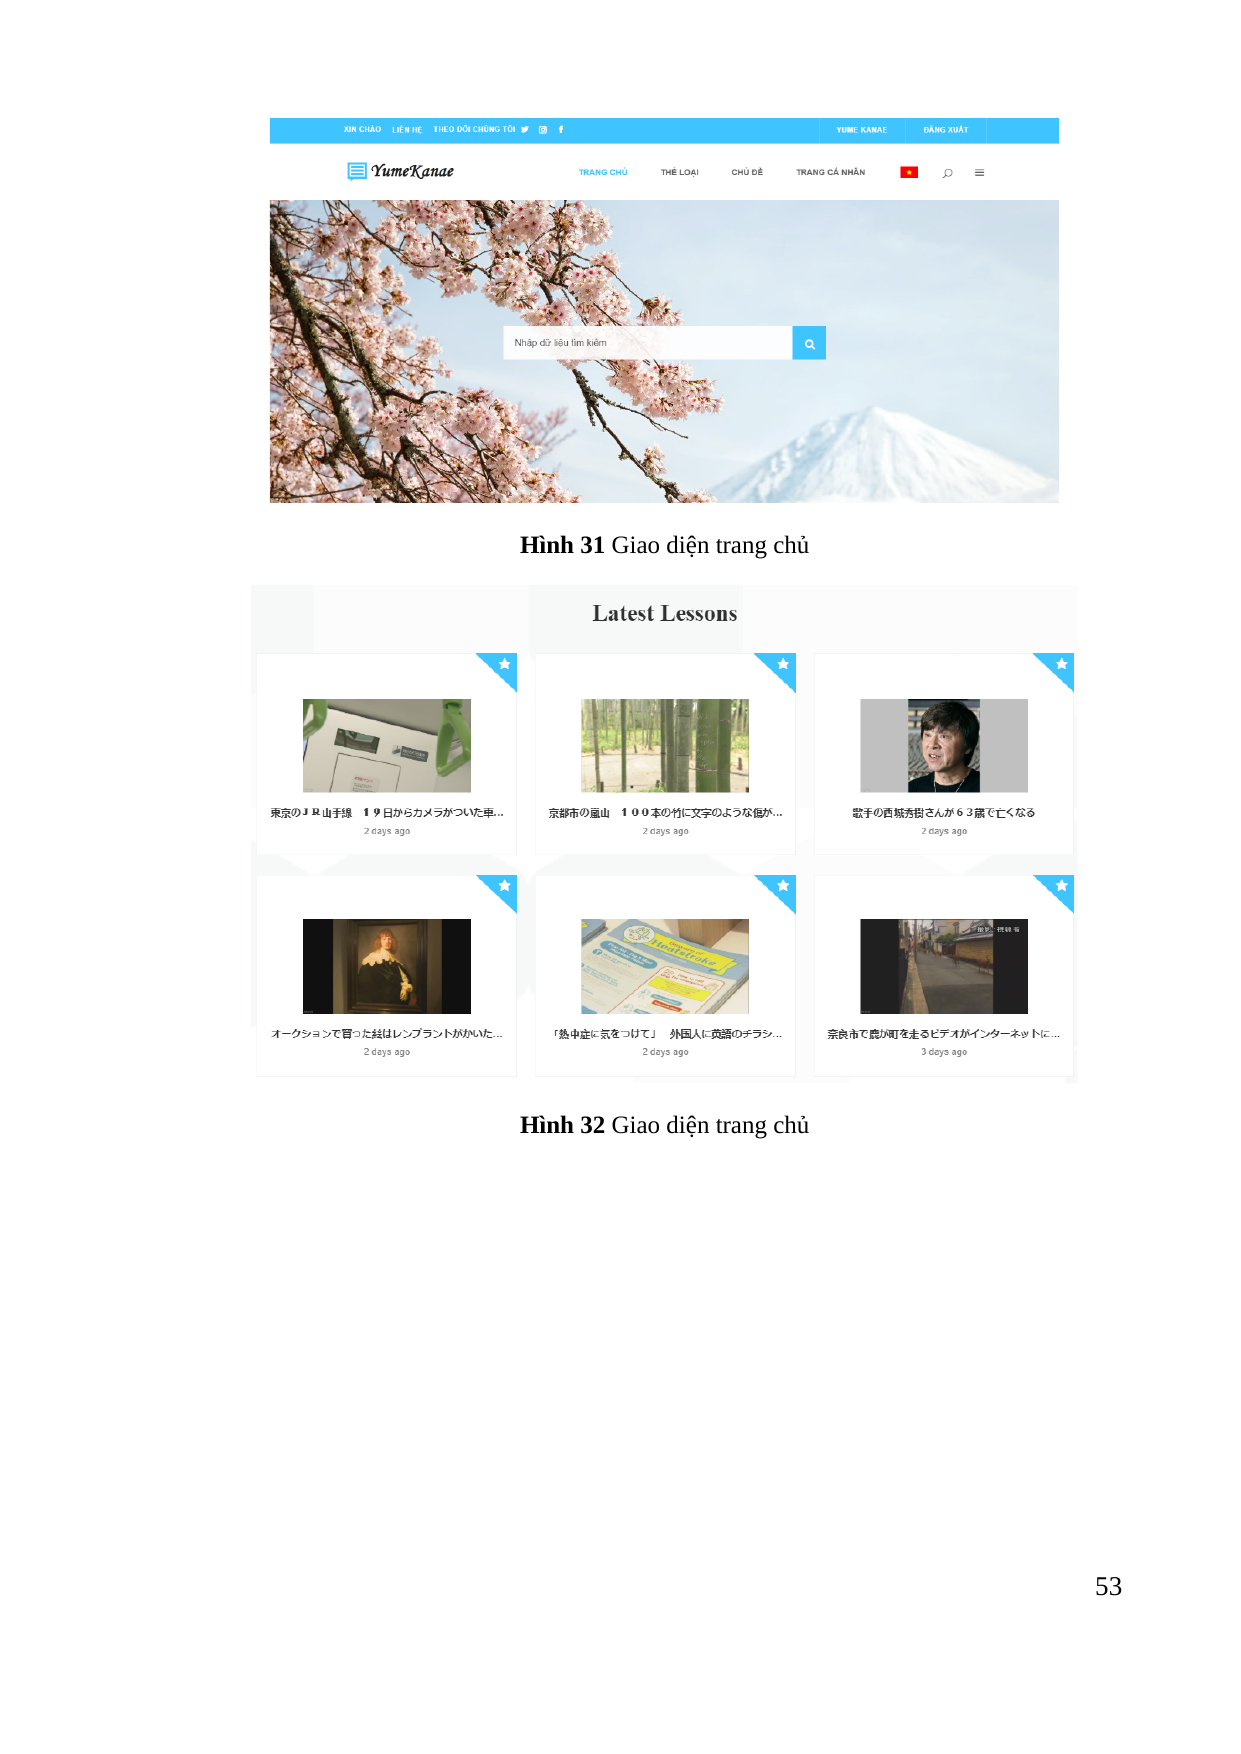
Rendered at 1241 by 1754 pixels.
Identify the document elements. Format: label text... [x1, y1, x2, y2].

picture [251, 585, 1078, 1083]
text Hình 32 Giao diện trang chủ [207, 1110, 1122, 1139]
picture [269, 118, 1059, 503]
text Hình 31 Giao diện trang chủ [207, 530, 1122, 558]
